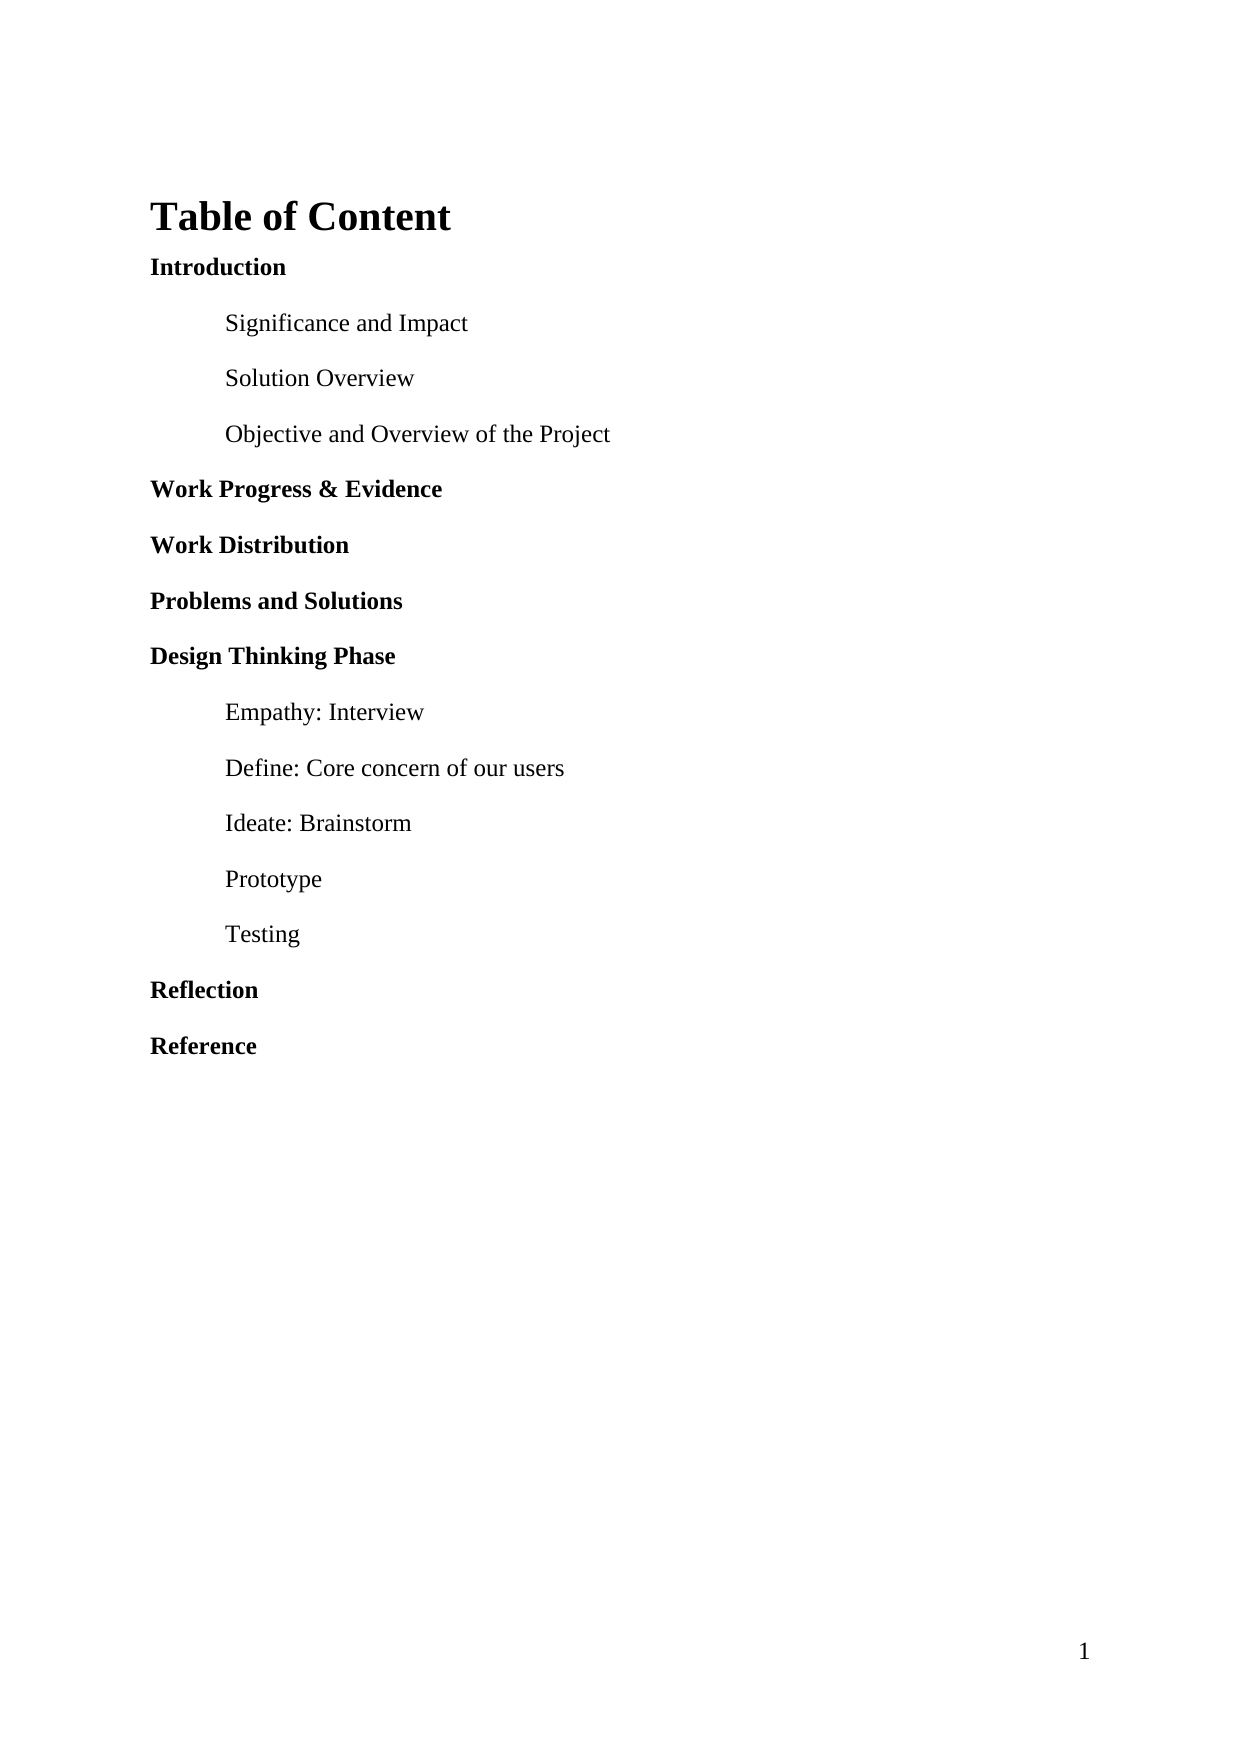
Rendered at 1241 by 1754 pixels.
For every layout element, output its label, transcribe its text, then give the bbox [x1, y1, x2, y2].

subtitle Table of Content [150, 192, 1090, 239]
